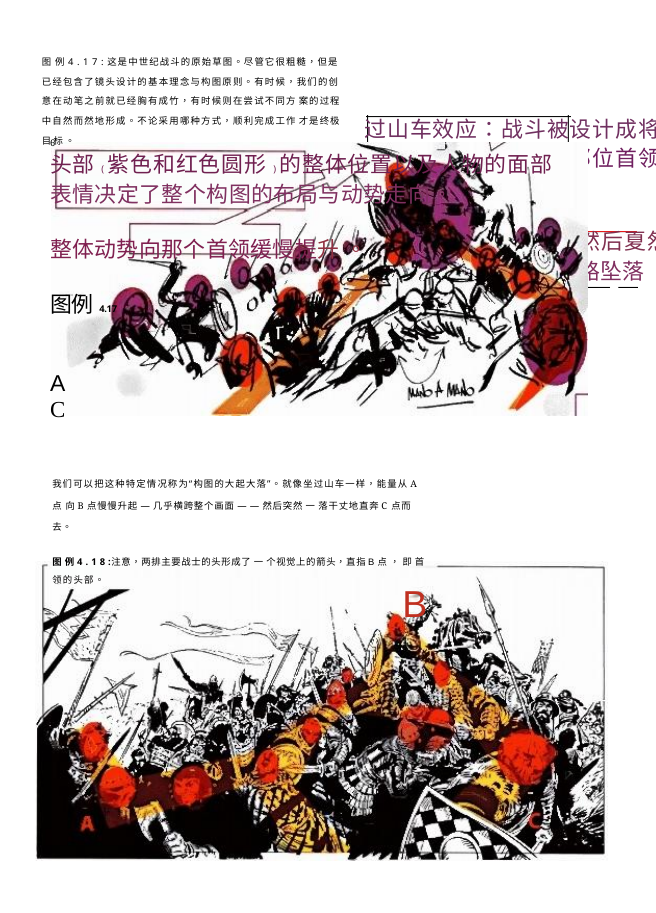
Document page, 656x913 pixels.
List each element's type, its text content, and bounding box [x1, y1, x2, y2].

picture [51, 165, 60, 172]
text 图 例 4 . 1 7 : 这是中世纪战斗的原始草图。尽管它很粗糙，但是 已经包含了镜头设计的基本理念与构图原则。有时候，我们的创 意在动笔之前就已经胸有成竹，有时候则在尝试不同方案的过程 中自然而然地形成。不论采用哪种方式，顺利完成工作才是终极 目 标 。 [42, 55, 339, 147]
text 我们可以把这种特定情况称为“构图的大起大落”。就像坐过山车一样，能量从A 点 向B 点慢慢升起 — 几乎横跨整个画面 — — 然后突然 一 落干丈地直奔C 点而去。 [52, 478, 427, 533]
text B [402, 589, 637, 624]
picture [51, 115, 638, 416]
picture [55, 377, 61, 385]
picture [35, 561, 609, 861]
